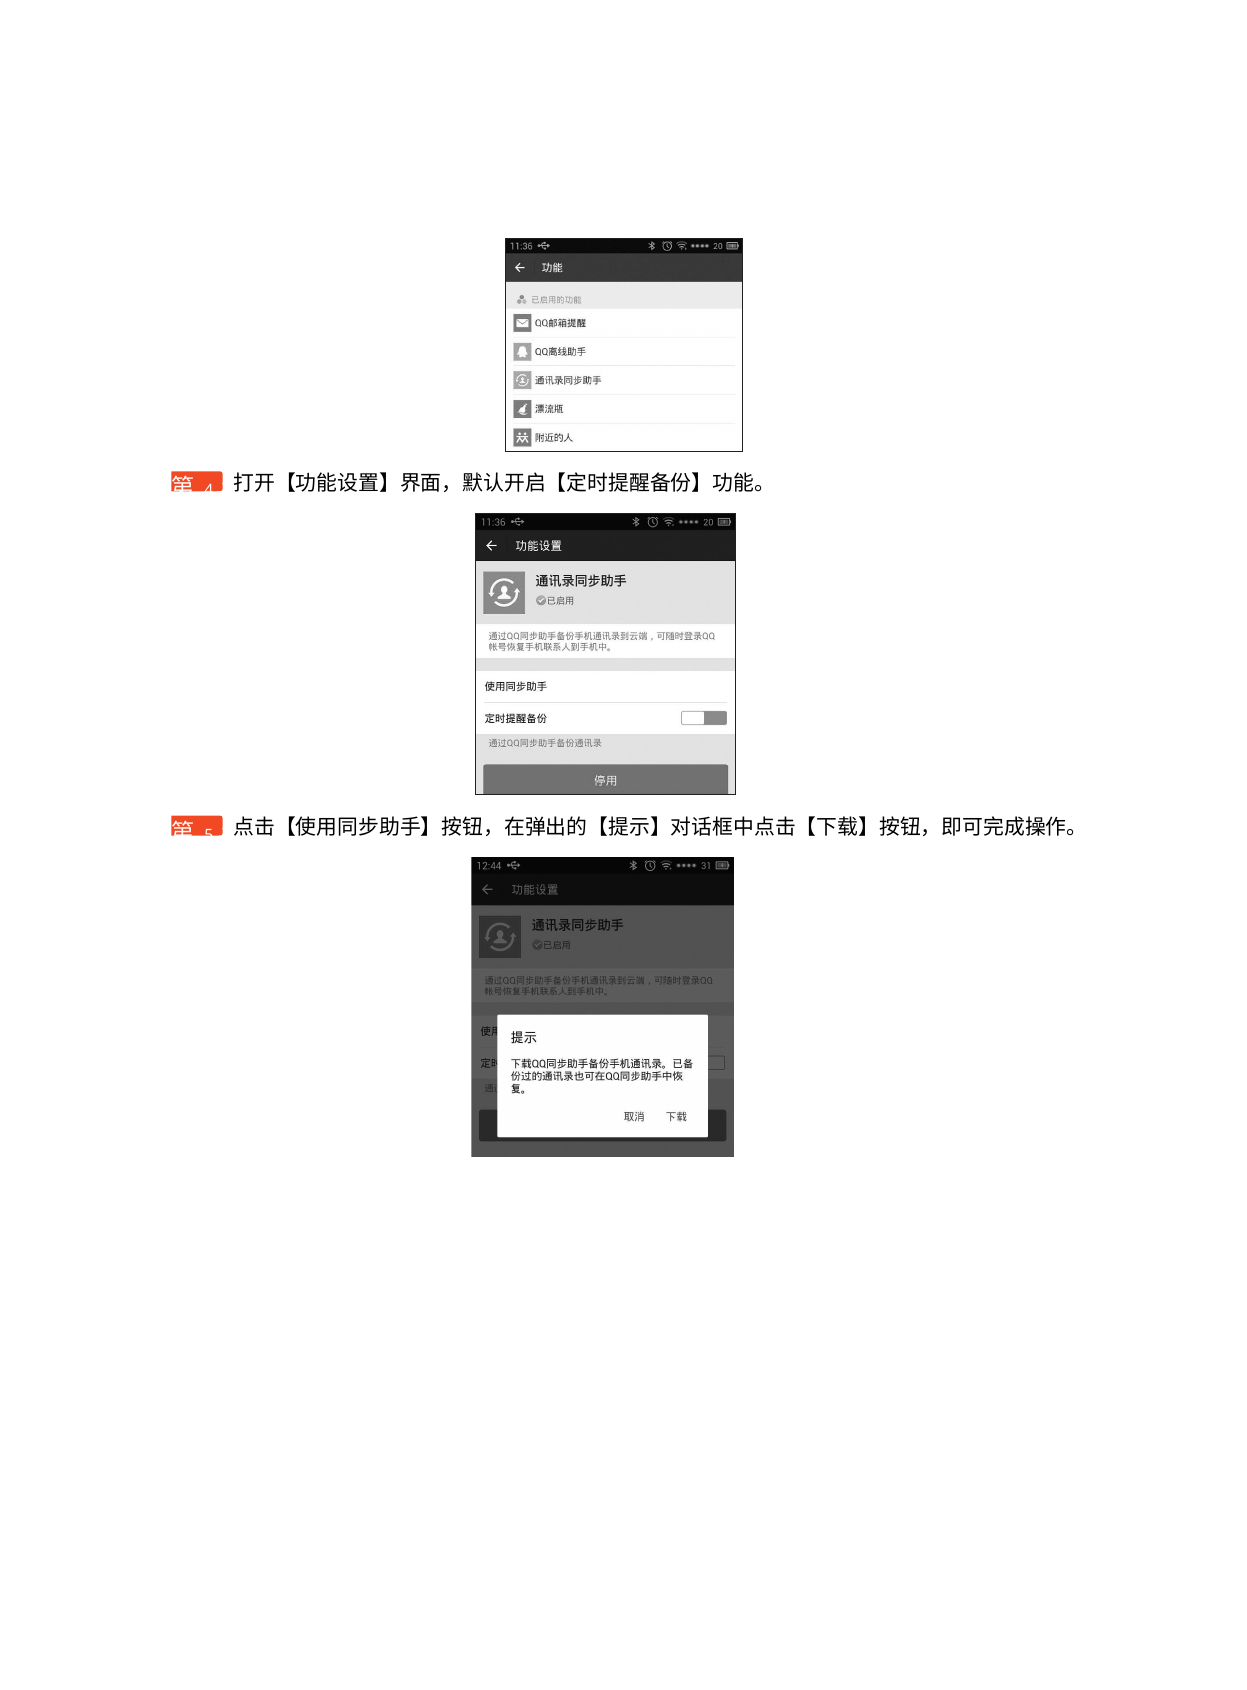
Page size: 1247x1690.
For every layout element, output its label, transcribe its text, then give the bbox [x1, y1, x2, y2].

picture [476, 514, 735, 794]
picture [506, 239, 742, 451]
picture [471, 857, 734, 1157]
text 点击【使用同步助手】按钮，在弹出的【提示】对话框中点击【下载】按钮，即可完成操作。 [233, 811, 1097, 841]
text 打开【功能设置】界面，默认开启【定时提醒备份】功能。 [233, 466, 1097, 496]
